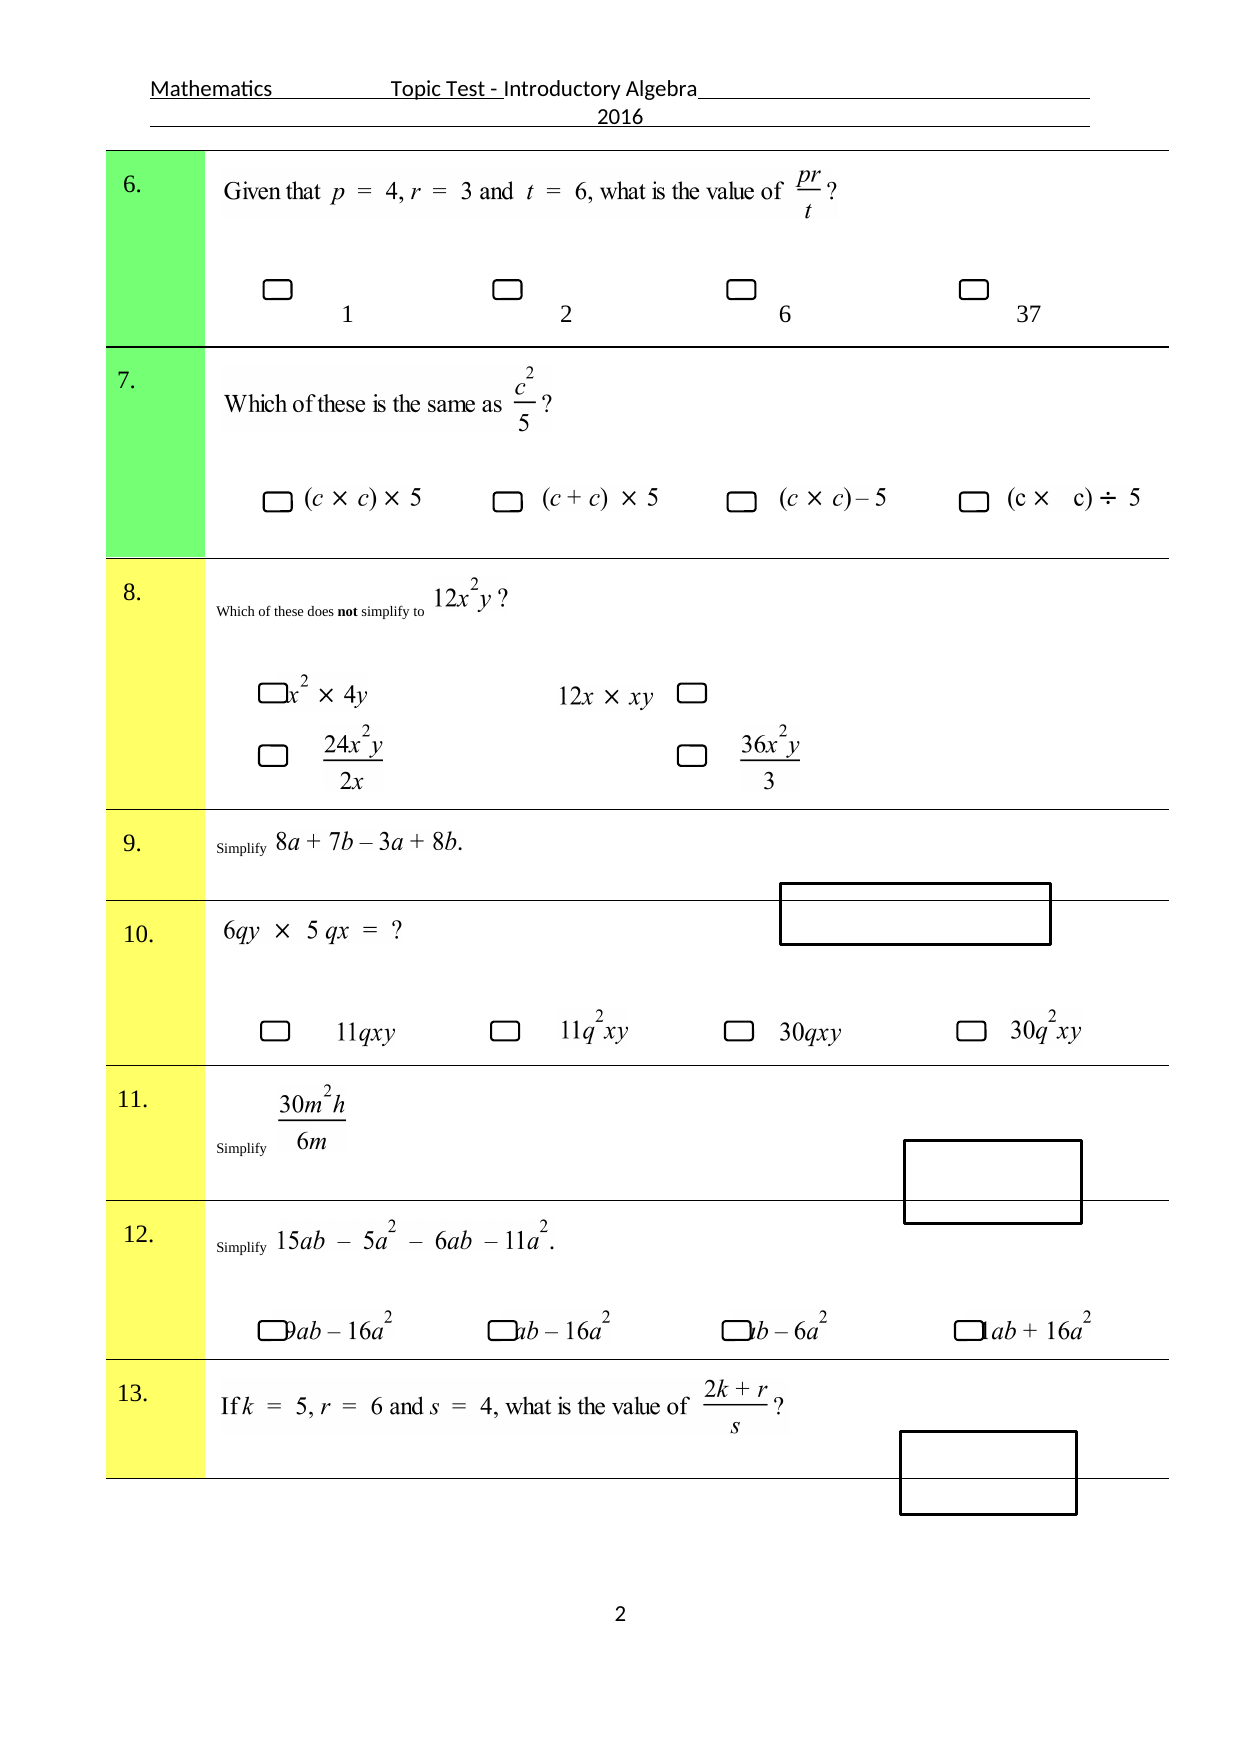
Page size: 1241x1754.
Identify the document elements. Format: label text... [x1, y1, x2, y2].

table_cell Simplify [205, 810, 1169, 900]
table_cell [106, 1360, 205, 1478]
picture [222, 919, 402, 945]
table_cell [106, 559, 205, 809]
picture [322, 723, 384, 791]
picture [431, 576, 509, 614]
picture [500, 1309, 612, 1341]
table_cell Simplify [205, 1066, 1169, 1200]
picture [541, 486, 660, 512]
picture [730, 1309, 829, 1341]
picture [558, 1008, 629, 1047]
picture [556, 685, 654, 711]
picture [219, 1378, 790, 1435]
picture [1009, 1008, 1082, 1047]
table_cell [205, 348, 1169, 557]
picture [274, 673, 368, 711]
picture [778, 1021, 841, 1047]
picture [270, 1309, 394, 1341]
table_cell [205, 901, 1169, 1065]
picture [965, 1309, 1093, 1341]
table_cell [205, 1360, 1169, 1478]
table_cell [106, 348, 205, 557]
table_cell [106, 1066, 205, 1200]
picture [334, 1021, 396, 1047]
table_cell Which of these does not simplify to [205, 559, 1169, 809]
table_cell Simplify [205, 1201, 1169, 1359]
picture [222, 365, 552, 433]
picture [277, 1083, 347, 1151]
table_cell 1 2 6 37 [205, 151, 1169, 346]
picture [739, 723, 801, 791]
picture [778, 486, 888, 512]
picture [274, 1218, 556, 1251]
picture [274, 830, 464, 852]
table_cell [106, 1201, 205, 1359]
table_cell [106, 810, 205, 900]
picture [1006, 486, 1141, 512]
picture [222, 169, 838, 219]
table_cell [106, 151, 205, 346]
picture [303, 486, 423, 512]
table_cell [106, 901, 205, 1065]
